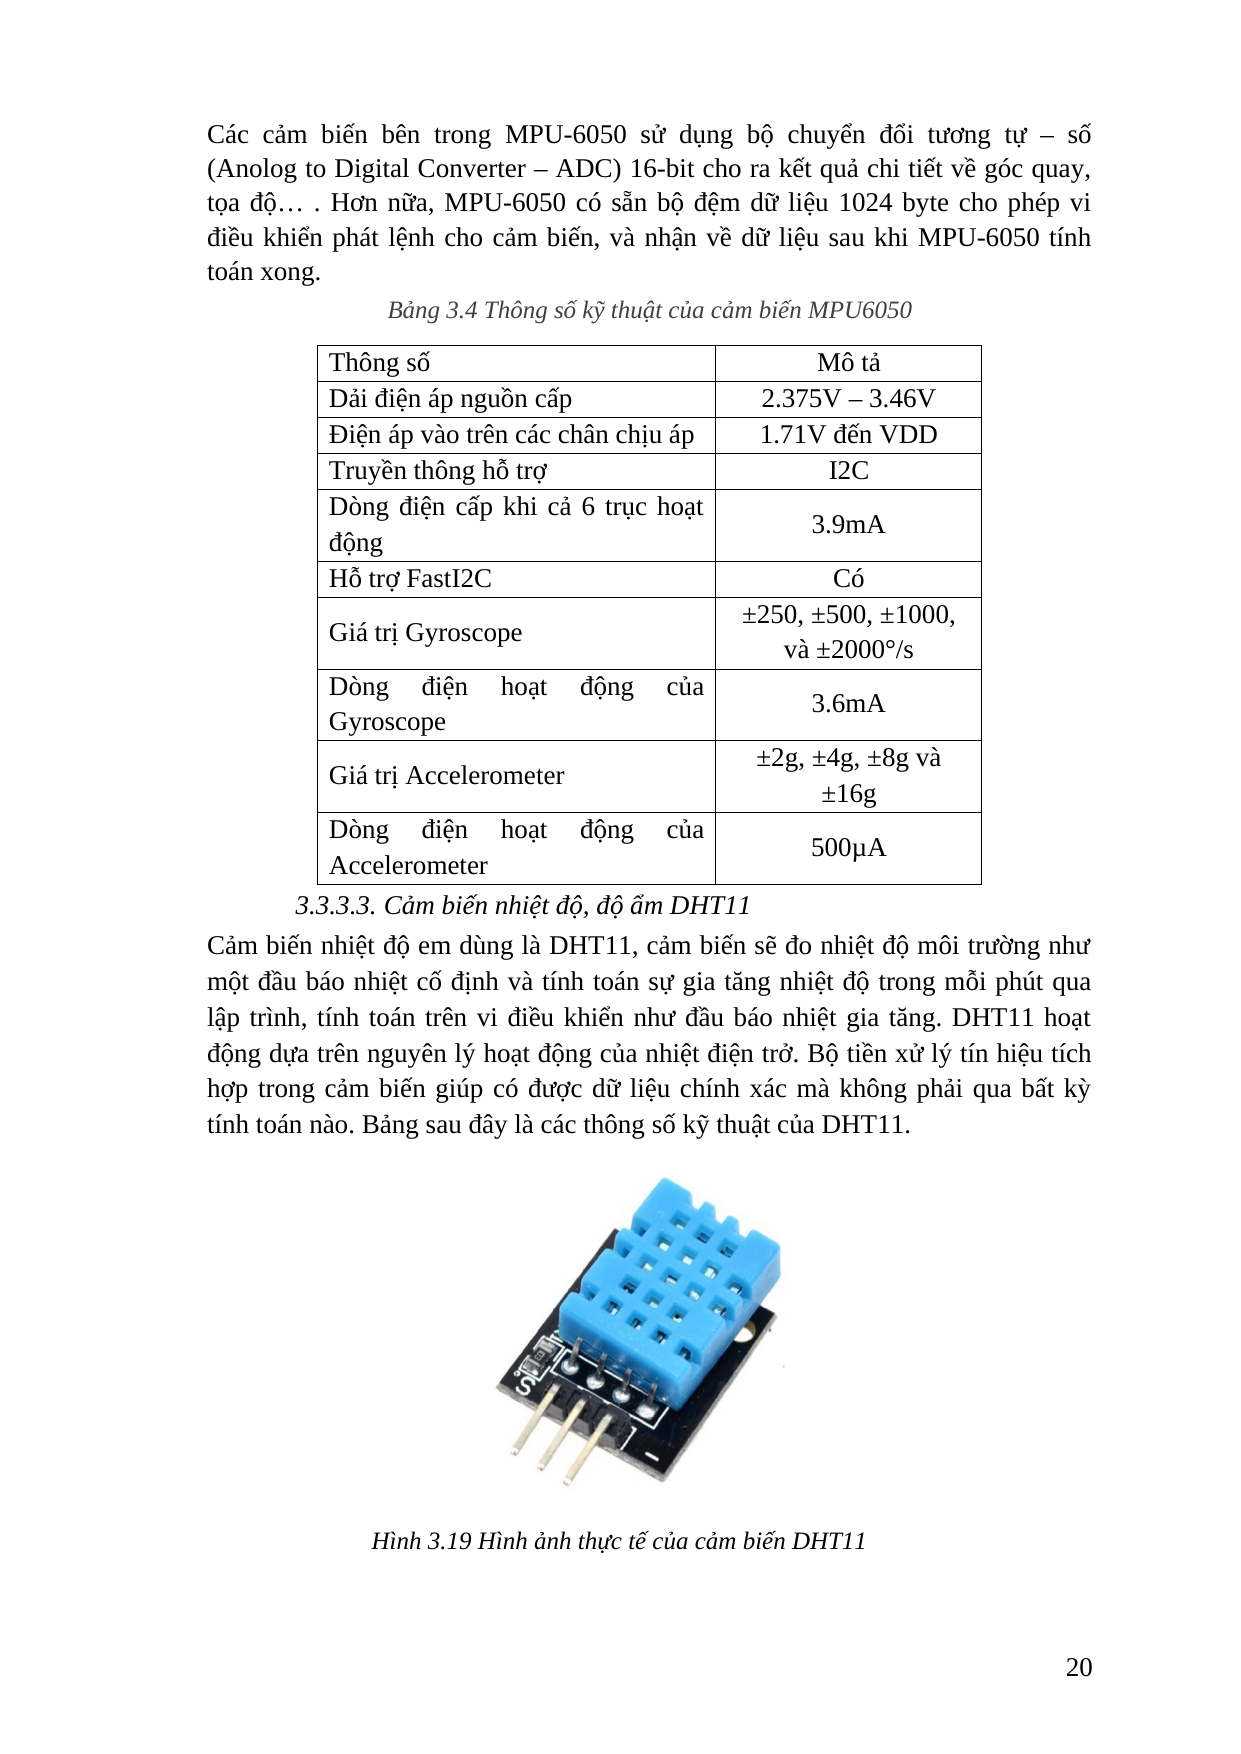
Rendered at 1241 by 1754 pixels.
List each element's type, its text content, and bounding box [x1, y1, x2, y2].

table_cell Dòng điện hoạt động của Gyroscope [318, 670, 715, 740]
table_cell 2.375V – 3.46V [716, 382, 981, 417]
table_cell Giá trị Gyroscope [318, 598, 715, 668]
table_cell Giá trị Accelerometer [318, 741, 715, 812]
table_cell Dòng điện hoạt động của Accelerometer [318, 813, 715, 884]
text Cảm biến nhiệt độ em dùng là DHT11, cảm biến sẽ đo nhiệt độ môi trường như một đầu báo nhiệt cố định và tính toán sự gia tăng nhiệt độ trong mỗi phút qua lập trình, tính toán trên vi điều khiển như đầu báo nhiệt gia tăng. DHT11 hoạt động dựa trên nguyên lý hoạt động của nhiệt điện trở. Bộ tiền xử lý tín hiệu tích hợp trong cảm biến giúp có được dữ liệu chính xác mà không phải qua bất kỳ tính toán nào. Bảng sau đây là các thông số kỹ thuật của DHT11. [207, 929, 1092, 1139]
table_cell Truyền thông hỗ trợ [318, 454, 715, 489]
table_cell ±250, ±500, ±1000, và ±2000°/s [716, 598, 981, 668]
table_header Mô tả [716, 346, 981, 381]
table_header Thông số [318, 346, 715, 381]
text Các cảm biến bên trong MPU-6050 sử dụng bộ chuyển đổi tương tự – số (Anolog to Digital Converter – ADC) 16-bit cho ra kết quả chi tiết về góc quay, tọa độ… . Hơn nữa, MPU-6050 có sẵn bộ đệm dữ liệu 1024 byte cho phép vi điều khiển phát lệnh cho cảm biến, và nhận về dữ liệu sau khi MPU-6050 tính toán xong. [207, 118, 1092, 286]
table_cell 3.9mA [716, 490, 981, 561]
table_cell ±2g, ±4g, ±8g và ±16g [716, 741, 981, 812]
table_cell Có [716, 562, 981, 597]
table_cell I2C [716, 454, 981, 489]
table_cell Dải điện áp nguồn cấp [318, 382, 715, 417]
table_cell Dòng điện cấp khi cả 6 trục hoạt động [318, 490, 715, 561]
picture [477, 1153, 794, 1510]
table_cell Hỗ trợ FastI2C [318, 562, 715, 597]
table_cell 1.71V đến VDD [716, 418, 981, 453]
table_cell 500µA [716, 813, 981, 884]
table_cell Điện áp vào trên các chân chịu áp [318, 418, 715, 453]
subtitle Cảm biến nhiệt độ, độ ẩm DHT11 [207, 889, 1092, 920]
table_cell 3.6mA [716, 670, 981, 740]
